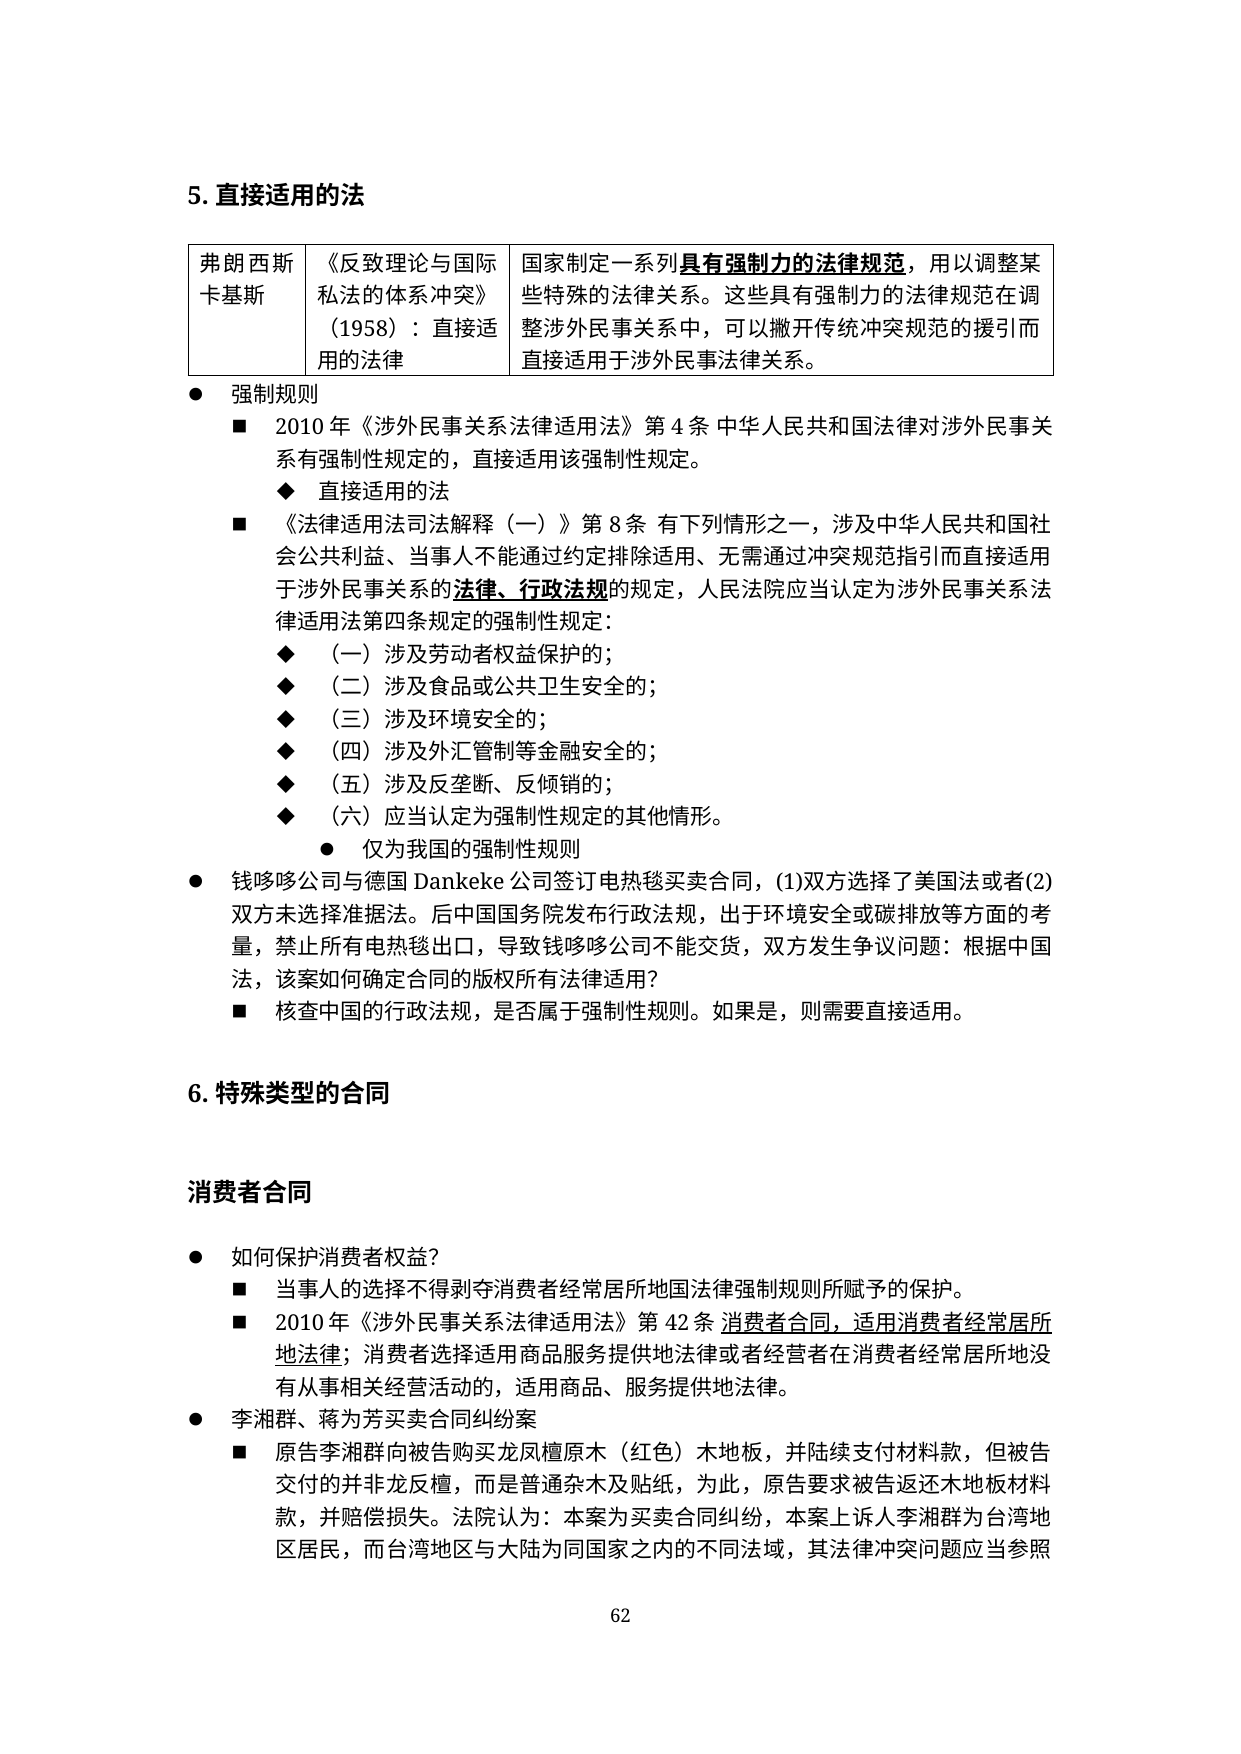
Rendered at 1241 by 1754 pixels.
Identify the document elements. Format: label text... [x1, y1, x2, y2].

list 核查中国的行政法规，是否属于强制性规则。如果是，则需要直接适用。 [231, 994, 1053, 1026]
list 李湘群、蒋为芳买卖合同纠纷案 [187, 1402, 1053, 1434]
list 强制规则 [187, 376, 1053, 409]
list 2010年《涉外民事关系法律适用法》第42条 消费者合同，适用消费者经常居所地法律；消费者选择适用商品服务提供地法律或者经营者在消费者经常居所地没有从事相关经营活动的，适用商品、服务提供地法律。 [231, 1304, 1053, 1402]
list 如何保护消费者权益？ [187, 1239, 1053, 1272]
list （三）涉及环境安全的； [275, 701, 1053, 734]
list 当事人的选择不得剥夺消费者经常居所地国法律强制规则所赋予的保护。 [231, 1272, 1053, 1304]
list 直接适用的法 [275, 474, 1053, 506]
list （二）涉及食品或公共卫生安全的； [275, 669, 1053, 701]
subtitle 6. 特殊类型的合同 [187, 1059, 1053, 1124]
list 2010年《涉外民事关系法律适用法》第4条 中华人民共和国法律对涉外民事关系有强制性规定的，直接适用该强制性规定。 [231, 409, 1053, 474]
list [231, 1434, 1053, 1564]
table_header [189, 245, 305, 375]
list （四）涉及外汇管制等金融安全的； [275, 734, 1053, 766]
subtitle 消费者合同 [187, 1158, 1053, 1223]
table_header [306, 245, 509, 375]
list 钱哆哆公司与德国Dankeke公司签订电热毯买卖合同，(1)双方选择了美国法或者(2)双方未选择准据法。后中国国务院发布行政法规，出于环境安全或碳排放等方面的考量，禁止所有电热毯出口，导致钱哆哆公司不能交货，双方发生争议问题：根据中国法，该案如何确定合同的版权所有法律适用？ [187, 864, 1053, 994]
list （五）涉及反垄断、反倾销的； [275, 766, 1053, 799]
list （六）应当认定为强制性规定的其他情形。 [275, 799, 1053, 831]
list （一）涉及劳动者权益保护的； [275, 636, 1053, 669]
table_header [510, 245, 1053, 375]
list 仅为我国的强制性规则 [319, 831, 1053, 864]
list 《法律适用法司法解释（一）》第8条 有下列情形之一，涉及中华人民共和国社会公共利益、当事人不能通过约定排除适用、无需通过冲突规范指引而直接适用于涉外民事关系的法律、行政法规的规定，人民法院应当认定为涉外民事关系法律适用法第四条规定的强制性规定： [231, 506, 1053, 636]
subtitle 5. 直接适用的法 [187, 161, 1053, 226]
